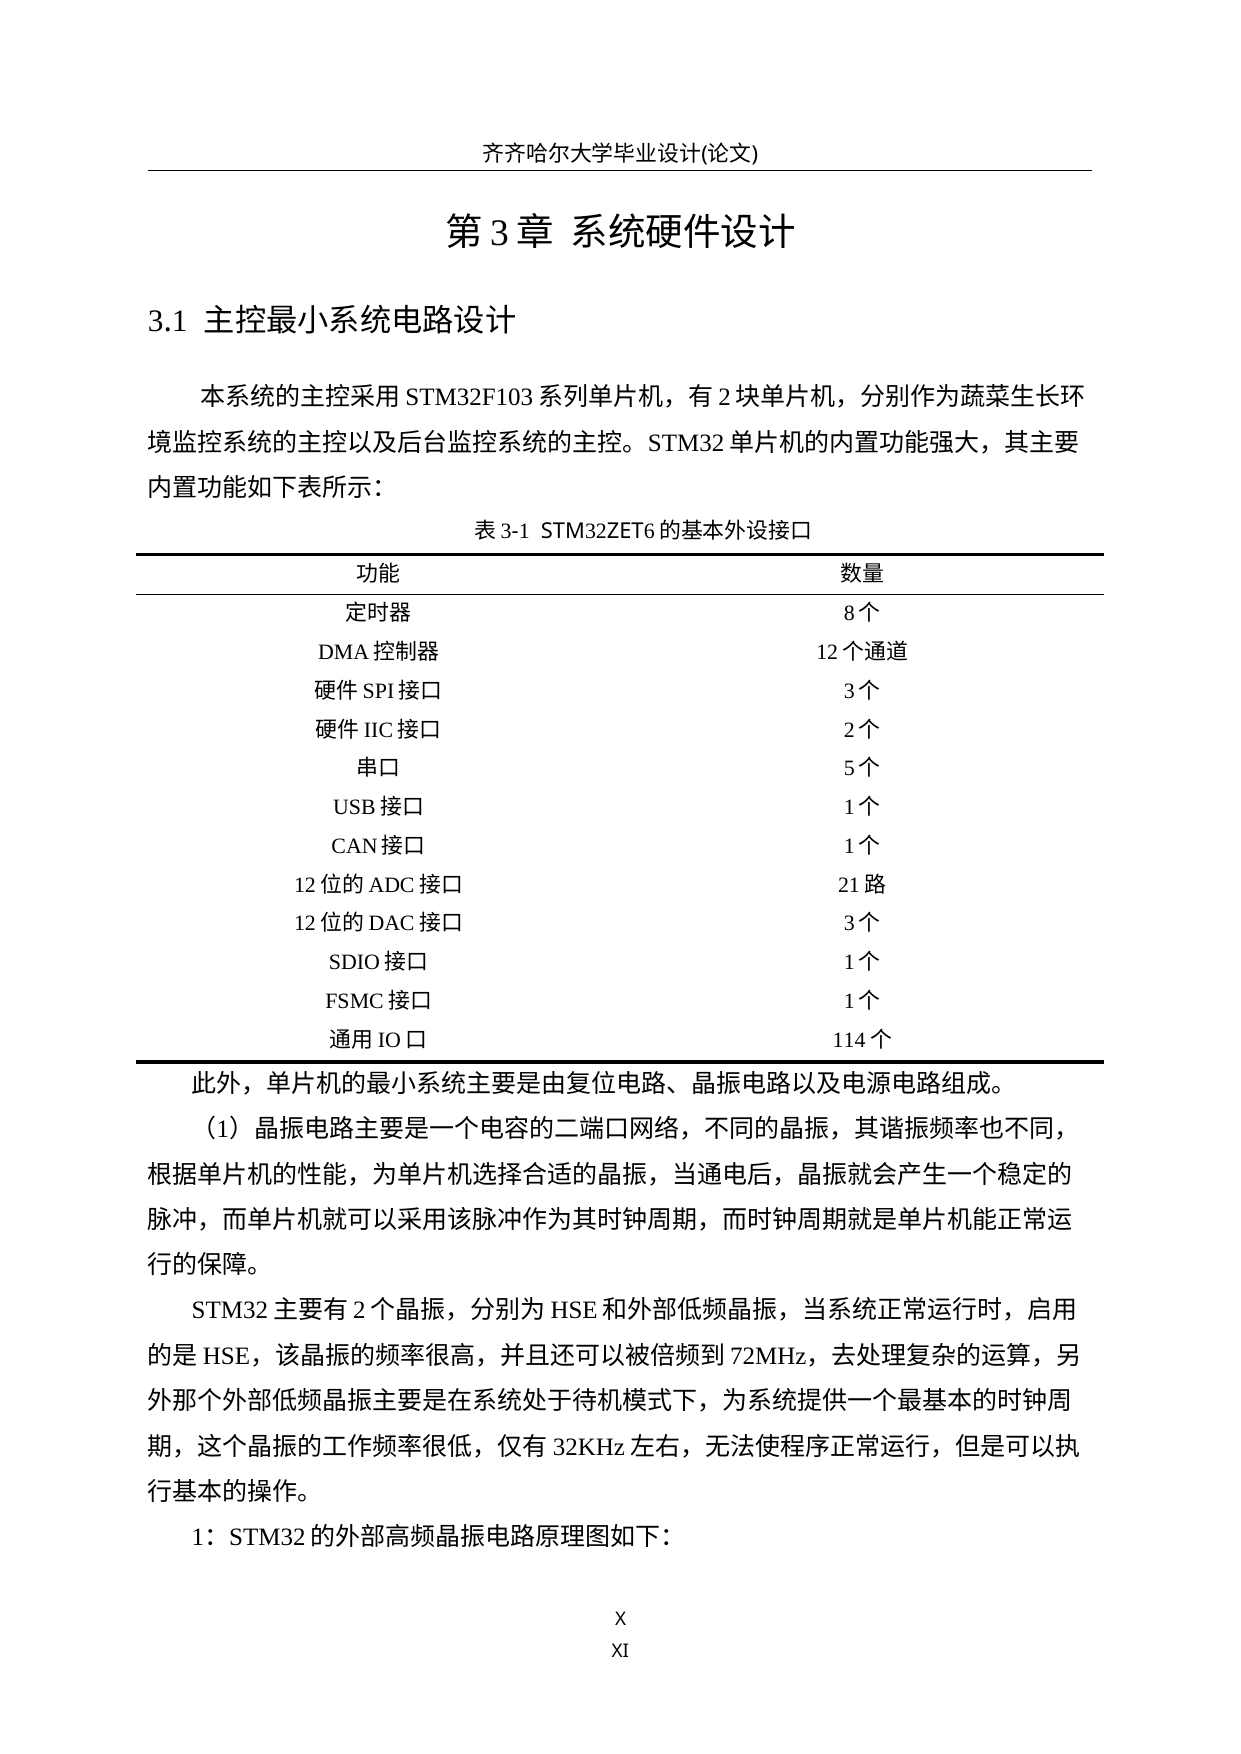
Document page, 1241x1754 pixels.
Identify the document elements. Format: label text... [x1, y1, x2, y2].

table_cell 1个 [620, 828, 1104, 867]
table_header 数量 [620, 556, 1104, 594]
table_cell 8个 [620, 595, 1104, 634]
text 1：STM32的外部高频晶振电路原理图如下： [148, 1517, 1092, 1553]
table_header 功能 [136, 556, 620, 594]
table_cell 3个 [620, 673, 1104, 712]
table_cell SDIO接口 [136, 944, 620, 983]
text 本系统的主控采用STM32F103系列单片机，有2块单片机，分别作为蔬菜生长环境监控系统的主控以及后台监控系统的主控。STM32单片机的内置功能强大，其主要内置功能如下表所示： [148, 377, 1092, 504]
table_cell 12个通道 [620, 634, 1104, 673]
table_cell 114个 [620, 1022, 1104, 1060]
table_cell 5个 [620, 750, 1104, 789]
table_cell 3个 [620, 905, 1104, 944]
table_cell 1个 [620, 983, 1104, 1022]
table_cell USB接口 [136, 789, 620, 828]
table_cell 12位的DAC接口 [136, 905, 620, 944]
text （1）晶振电路主要是一个电容的二端口网络，不同的晶振，其谐振频率也不同，根据单片机的性能，为单片机选择合适的晶振，当通电后，晶振就会产生一个稳定的脉冲，而单片机就可以采用该脉冲作为其时钟周期，而时钟周期就是单片机能正常运行的保障。 [148, 1109, 1092, 1281]
table_cell CAN接口 [136, 828, 620, 867]
table_cell 硬件SPI接口 [136, 673, 620, 712]
subtitle 3.1 主控最小系统电路设计 [148, 295, 1092, 340]
table_cell 1个 [620, 789, 1104, 828]
table_cell DMA控制器 [136, 634, 620, 673]
table_cell FSMC接口 [136, 983, 620, 1022]
table_cell 硬件IIC接口 [136, 712, 620, 750]
table_cell 串口 [136, 750, 620, 789]
table_cell 21路 [620, 867, 1104, 905]
text 此外，单片机的最小系统主要是由复位电路、晶振电路以及电源电路组成。 [148, 1064, 1092, 1100]
table_cell 定时器 [136, 595, 620, 634]
table_cell 1个 [620, 944, 1104, 983]
text 表3-1 STM32ZET6的基本外设接口 [148, 513, 1092, 544]
table_cell 12位的ADC接口 [136, 867, 620, 905]
text STM32主要有2个晶振，分别为HSE和外部低频晶振，当系统正常运行时，启用的是HSE，该晶振的频率很高，并且还可以被倍频到72MHz，去处理复杂的运算，另外那个外部低频晶振主要是在系统处于待机模式下，为系统提供一个最基本的时钟周期，这个晶振的工作频率很低，仅有32KHz左右，无法使程序正常运行，但是可以执行基本的操作。 [148, 1290, 1092, 1507]
table_cell 2个 [620, 712, 1104, 750]
table_cell 通用IO口 [136, 1022, 620, 1060]
subtitle 第3章 系统硬件设计 [148, 202, 1092, 256]
